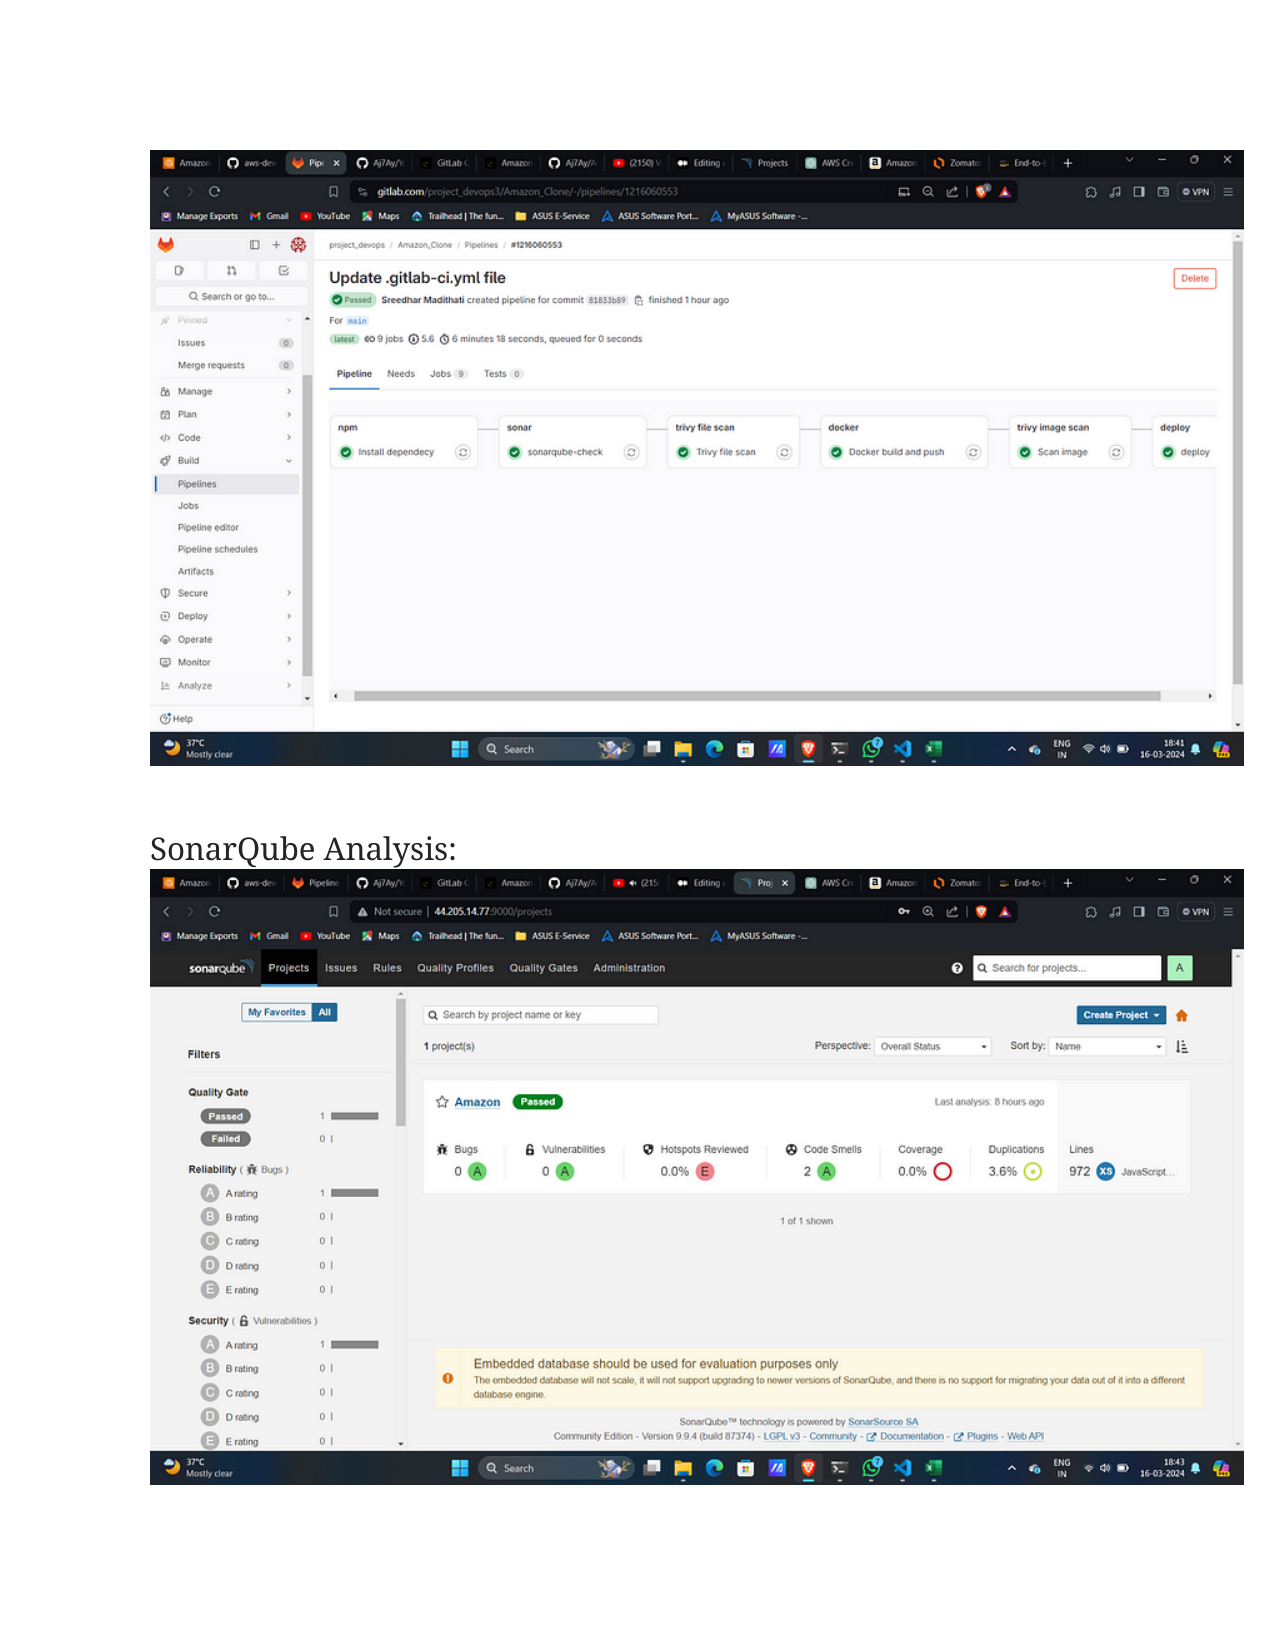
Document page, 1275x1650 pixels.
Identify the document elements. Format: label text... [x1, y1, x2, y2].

picture [150, 150, 1244, 766]
picture [150, 869, 1244, 1485]
text SonarQube Analysis: [150, 819, 1125, 869]
